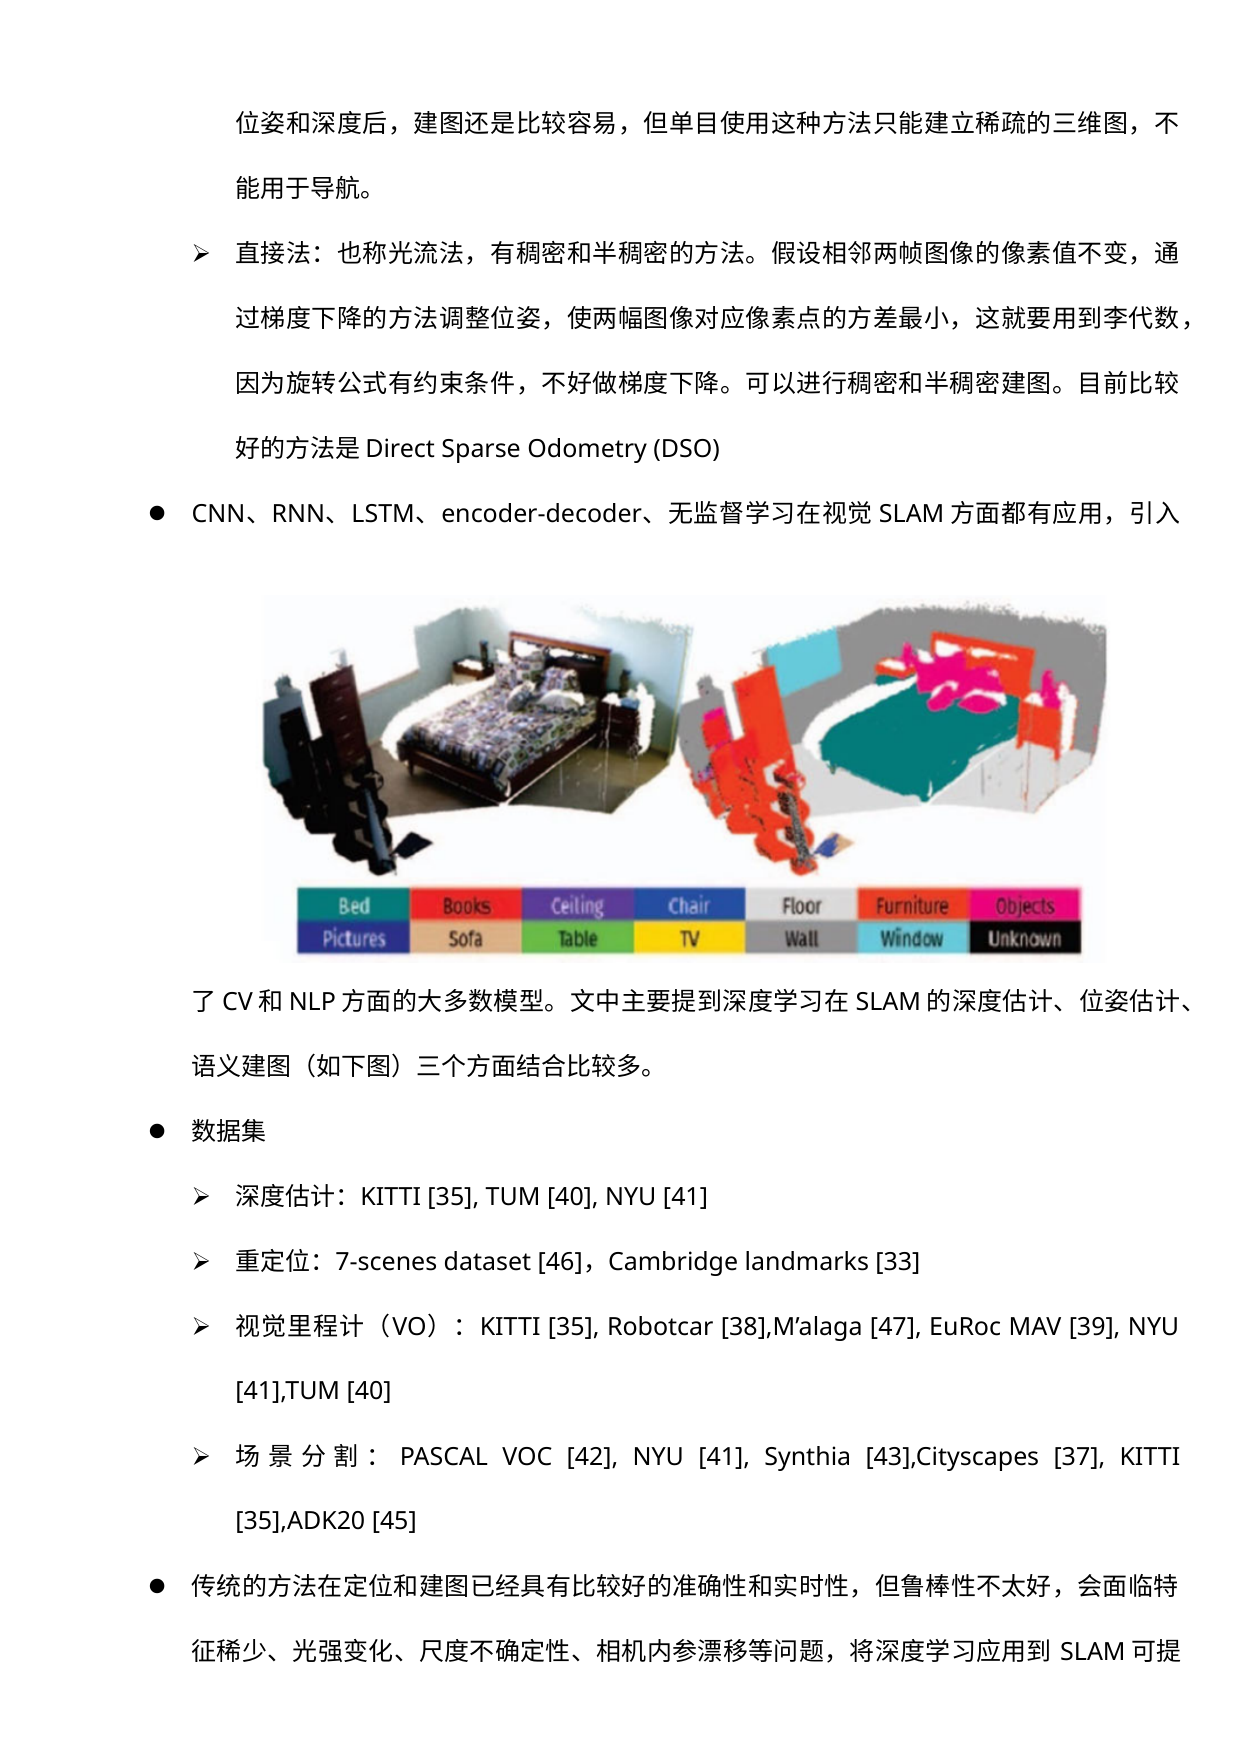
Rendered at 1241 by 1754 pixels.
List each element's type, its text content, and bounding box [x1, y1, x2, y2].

list 数据集 [148, 1097, 1181, 1162]
list 场景分割：PASCAL VOC [42], NYU [41], Synthia [43],Cityscapes [37], KITTI [35],ADK20 [45] [191, 1422, 1181, 1552]
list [148, 1552, 1181, 1682]
list 深度估计：KITTI [35], TUM [40], NYU [41] [191, 1162, 1181, 1227]
list 重定位：7-scenes dataset [46]，Cambridge landmarks [33] [191, 1227, 1181, 1292]
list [191, 89, 1181, 219]
list 直接法：也称光流法，有稠密和半稠密的方法。假设相邻两帧图像的像素值不变，通过梯度下降的方法调整位姿，使两幅图像对应像素点的方差最小，这就要用到李代数，因为旋转公式有约束条件，不好做梯度下降。可以进行稠密和半稠密建图。目前比较好的方法是Direct Sparse Odometry (DSO) [191, 219, 1181, 479]
list 视觉里程计（VO）：KITTI [35], Robotcar [38],M’alaga [47], EuRoc MAV [39], NYU [41],TUM [40] [191, 1292, 1181, 1422]
picture [253, 595, 1116, 963]
